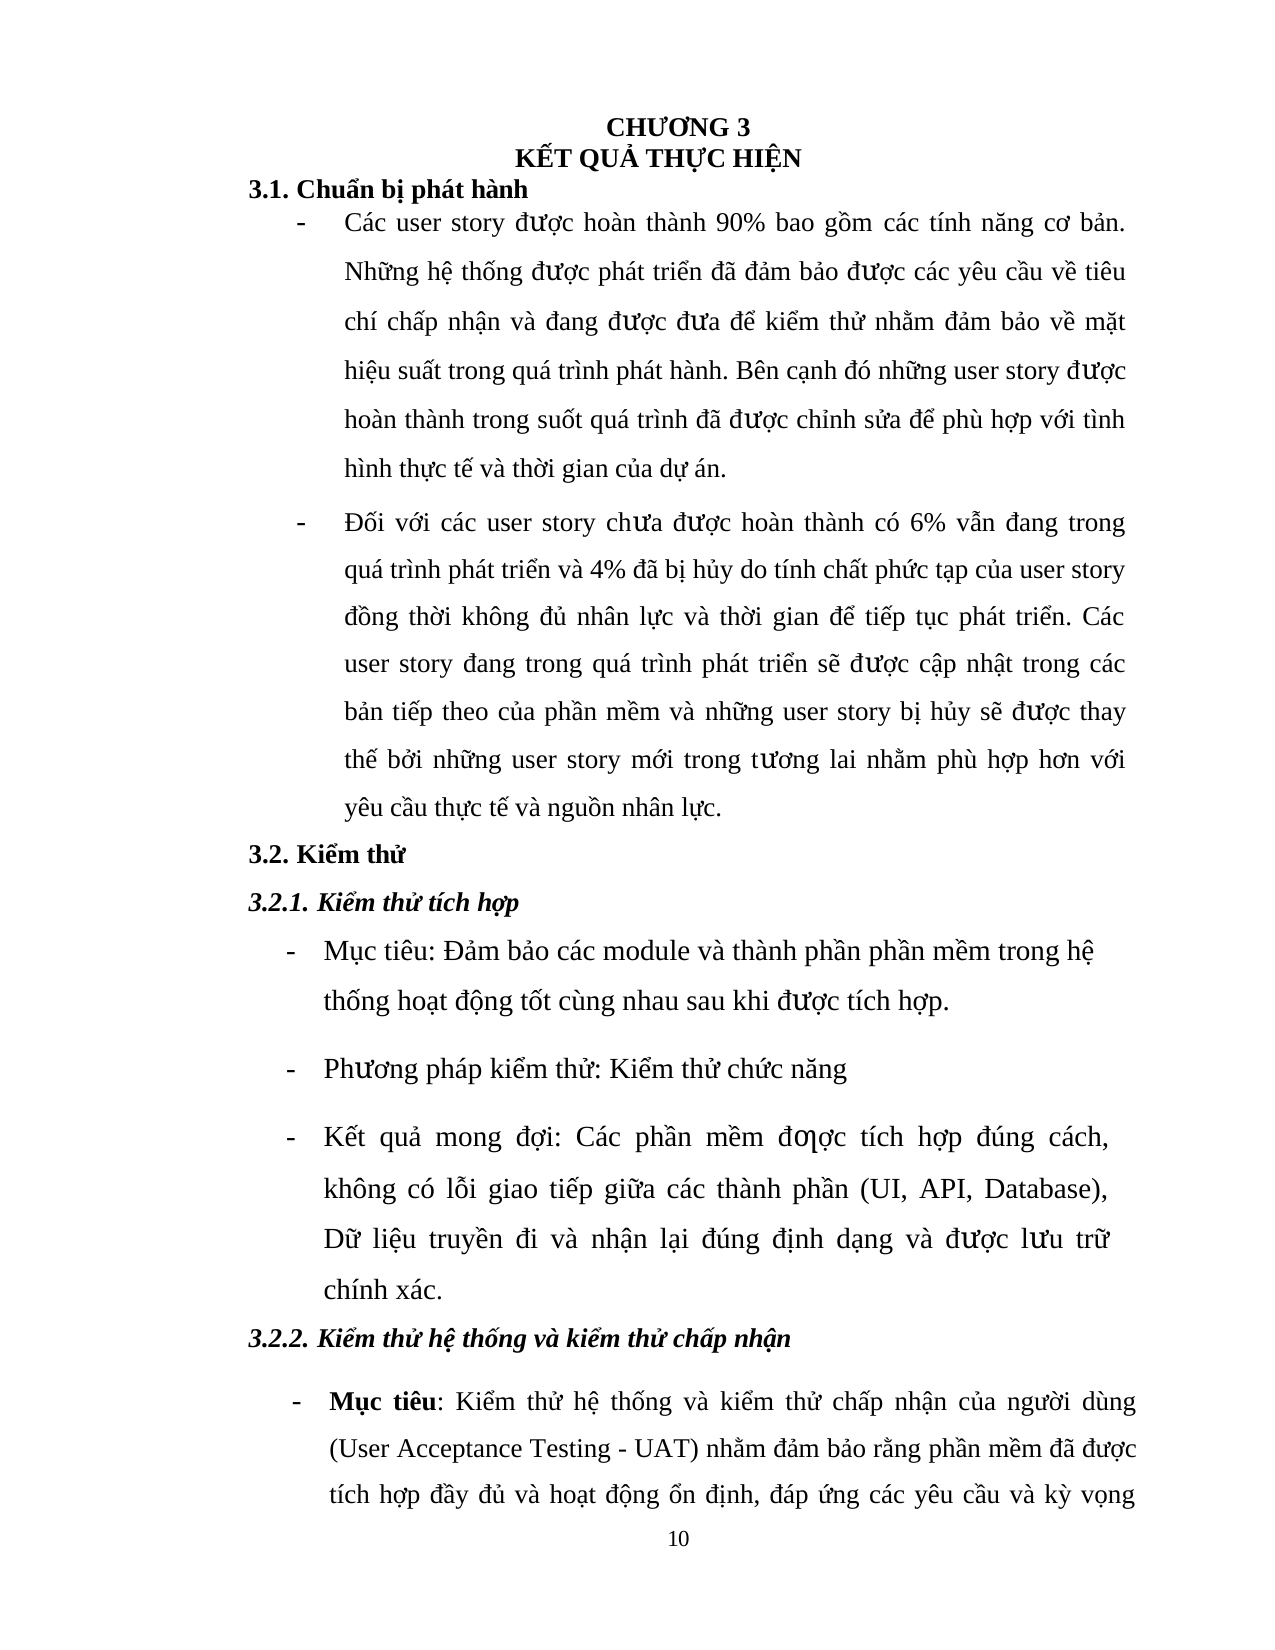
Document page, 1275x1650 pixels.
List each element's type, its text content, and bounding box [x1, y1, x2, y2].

list Kết quả mong đợi: Các phần mềm đƣợc tích hợp đúng cách, không có lỗi giao tiếp giữa các thành phần (UI, API, Database), Dữ liệu truyền đi và nhận lại đúng định dạng và được lưu trữ chính xác. [286, 1119, 1109, 1306]
list Phương pháp kiểm thử: Kiểm thử chức năng [286, 1051, 1109, 1086]
list Mục tiêu: Đảm bảo các module và thành phần phần mềm trong hệ thống hoạt động tốt cùng nhau sau khi được tích hợp. [286, 933, 1109, 1018]
subtitle Chuẩn bị phát hành [248, 173, 1137, 204]
subtitle Kiểm thử [248, 839, 1137, 870]
list Đối với các user story chưa được hoàn thành có 6% vẫn đang trong quá trình phát triển và 4% đã bị hủy do tính chất phức tạp của user story đồng thời không đủ nhân lực và thời gian để tiếp tục phát triển. Các user story đang trong quá trình phát triển sẽ được cập nhật trong các bản tiếp theo của phần mềm và những user story bị hủy sẽ được thay thế bởi những user story mới trong tương lai nhằm phù hợp hơn với yêu cầu thực tế và nguồn nhân lực. [296, 504, 1126, 822]
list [292, 1383, 1137, 1510]
list Các user story được hoàn thành 90% bao gồm các tính năng cơ bản. Những hệ thống được phát triển đã đảm bảo được các yêu cầu về tiêu chí chấp nhận và đang được đưa để kiểm thử nhằm đảm bảo về mặt hiệu suất trong quá trình phát hành. Bên cạnh đó những user story được hoàn thành trong suốt quá trình đã được chỉnh sửa để phù hợp với tình hình thực tế và thời gian của dự án. [296, 204, 1126, 483]
subtitle CHƯƠNG 3 [219, 111, 1137, 142]
subtitle Kiểm thử hệ thống và kiểm thử chấp nhận [248, 1323, 1137, 1354]
subtitle Kiểm thử tích hợp [248, 886, 1137, 917]
text KẾT QUẢ THỰC HIỆN [179, 142, 1137, 173]
